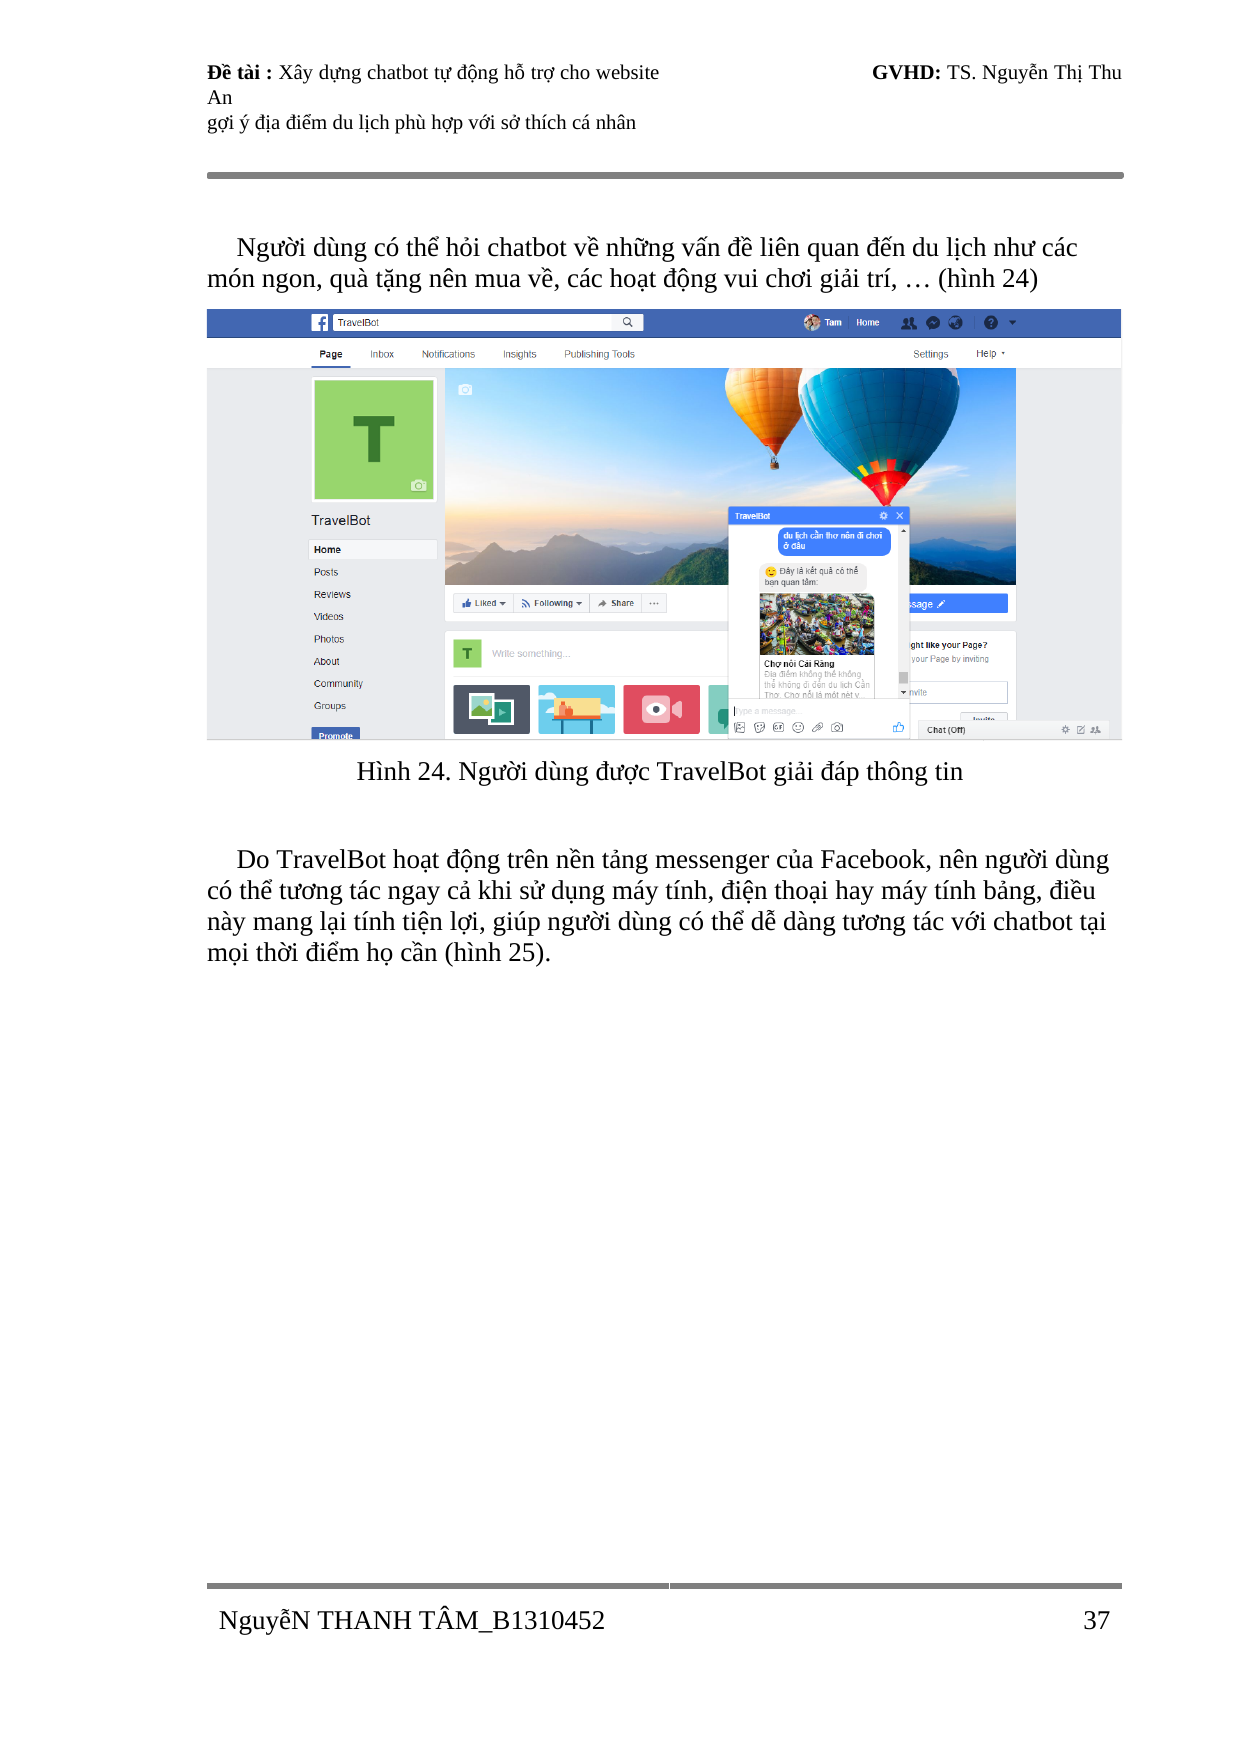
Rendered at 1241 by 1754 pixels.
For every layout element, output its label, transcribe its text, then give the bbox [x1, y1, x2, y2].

picture [206, 309, 1123, 741]
text Do TravelBot hoạt động trên nền tảng messenger của Facebook, nên người dùng có thể tương tác ngay cả khi sử dụng máy tính, điện thoại hay máy tính bảng, điều này mang lại tính tiện lợi, giúp người dùng có thể dễ dàng tương tác với chatbot tại mọi thời điểm họ cần (hình 25). [207, 843, 1122, 967]
text Người dùng có thể hỏi chatbot về những vấn đề liên quan đến du lịch như các món ngon, quà tặng nên mua về, các hoạt động vui chơi giải trí, … (hình 24) [207, 231, 1122, 294]
